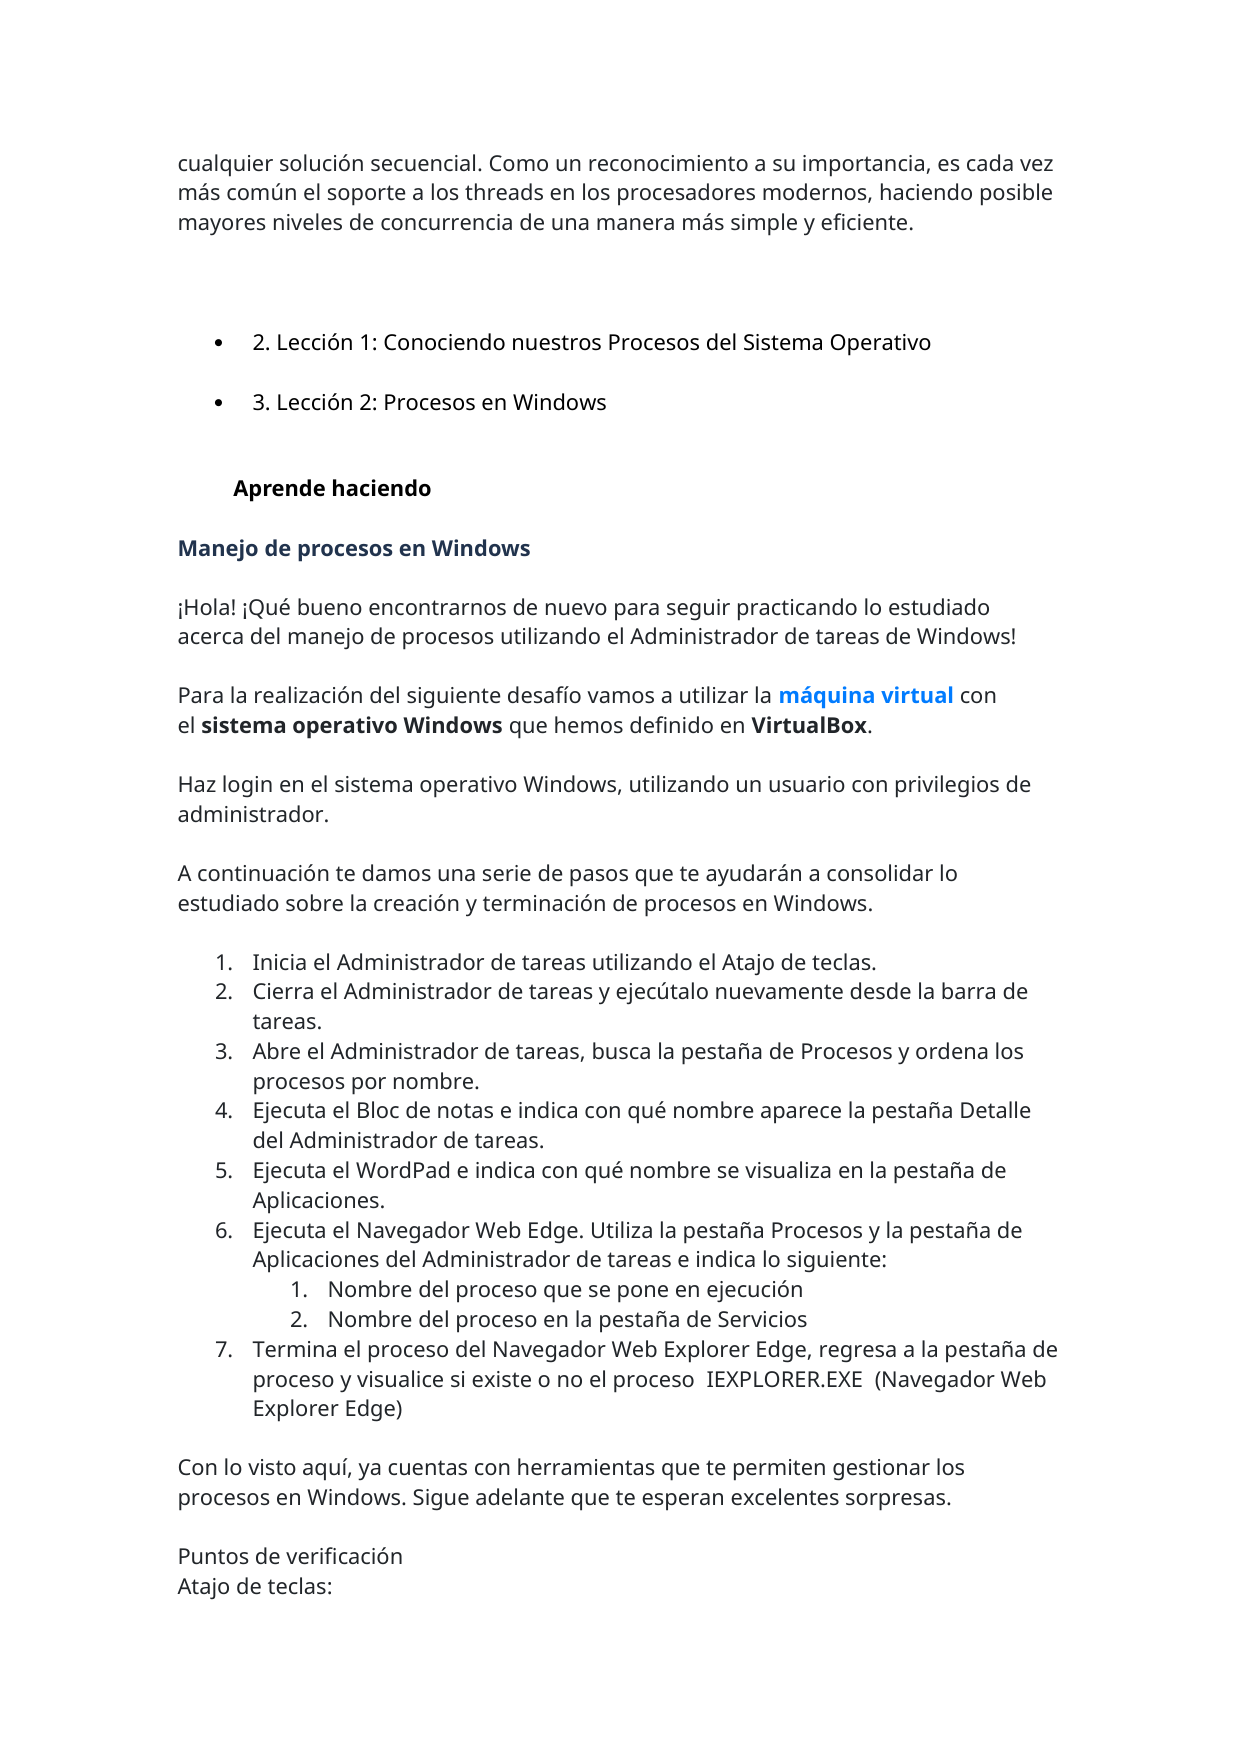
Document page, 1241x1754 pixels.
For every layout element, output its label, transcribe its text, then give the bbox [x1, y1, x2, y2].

list Nombre del proceso en la pestaña de Servicios [290, 1304, 1063, 1334]
list Ejecuta el Bloc de notas e indica con qué nombre aparece la pestaña Detalle del Administrador de tareas. [215, 1096, 1063, 1155]
list Termina el proceso del Navegador Web Explorer Edge, regresa a la pestaña de proceso y visualice si existe o no el proceso IEXPLORER.EXE (Navegador Web Explorer Edge) [215, 1334, 1063, 1423]
subtitle Puntos de verificación [177, 1541, 1063, 1571]
text Para la realización del siguiente desafío vamos a utilizar la máquina virtual con el sistema operativo Windows que hemos definido en VirtualBox. [177, 680, 1063, 740]
list Cierra el Administrador de tareas y ejecútalo nuevamente desde la barra de tareas. [215, 976, 1063, 1036]
text A continuación te damos una serie de pasos que te ayudarán a consolidar lo estudiado sobre la creación y terminación de procesos en Windows. [177, 858, 1063, 917]
list Ejecuta el WordPad e indica con qué nombre se visualiza en la pestaña de Aplicaciones. [215, 1155, 1063, 1215]
subtitle Manejo de procesos en Windows [177, 533, 1063, 562]
list Inicia el Administrador de tareas utilizando el Atajo de teclas. [215, 947, 1063, 976]
text ¡Hola! ¡Qué bueno encontrarnos de nuevo para seguir practicando lo estudiado acerca del manejo de procesos utilizando el Administrador de tareas de Windows! [177, 592, 1063, 651]
text Con lo visto aquí, ya cuentas con herramientas que te permiten gestionar los procesos en Windows. Sigue adelante que te esperan excelentes sorpresas. [177, 1452, 1063, 1512]
list 3. Lección 2: Procesos en Windows [215, 386, 1063, 417]
subtitle Aprende haciendo [177, 446, 1063, 503]
text Atajo de teclas: [177, 1571, 1063, 1601]
list 2. Lección 1: Conociendo nuestros Procesos del Sistema Operativo [215, 325, 1063, 356]
list Abre el Administrador de tareas, busca la pestaña de Procesos y ordena los procesos por nombre. [215, 1036, 1063, 1096]
list Ejecuta el Navegador Web Edge. Utiliza la pestaña Procesos y la pestaña de Aplicaciones del Administrador de tareas e indica lo siguiente: [215, 1215, 1063, 1274]
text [177, 148, 1063, 237]
text Haz login en el sistema operativo Windows, utilizando un usuario con privilegios de administrador. [177, 769, 1063, 829]
list Nombre del proceso que se pone en ejecución [290, 1274, 1063, 1304]
